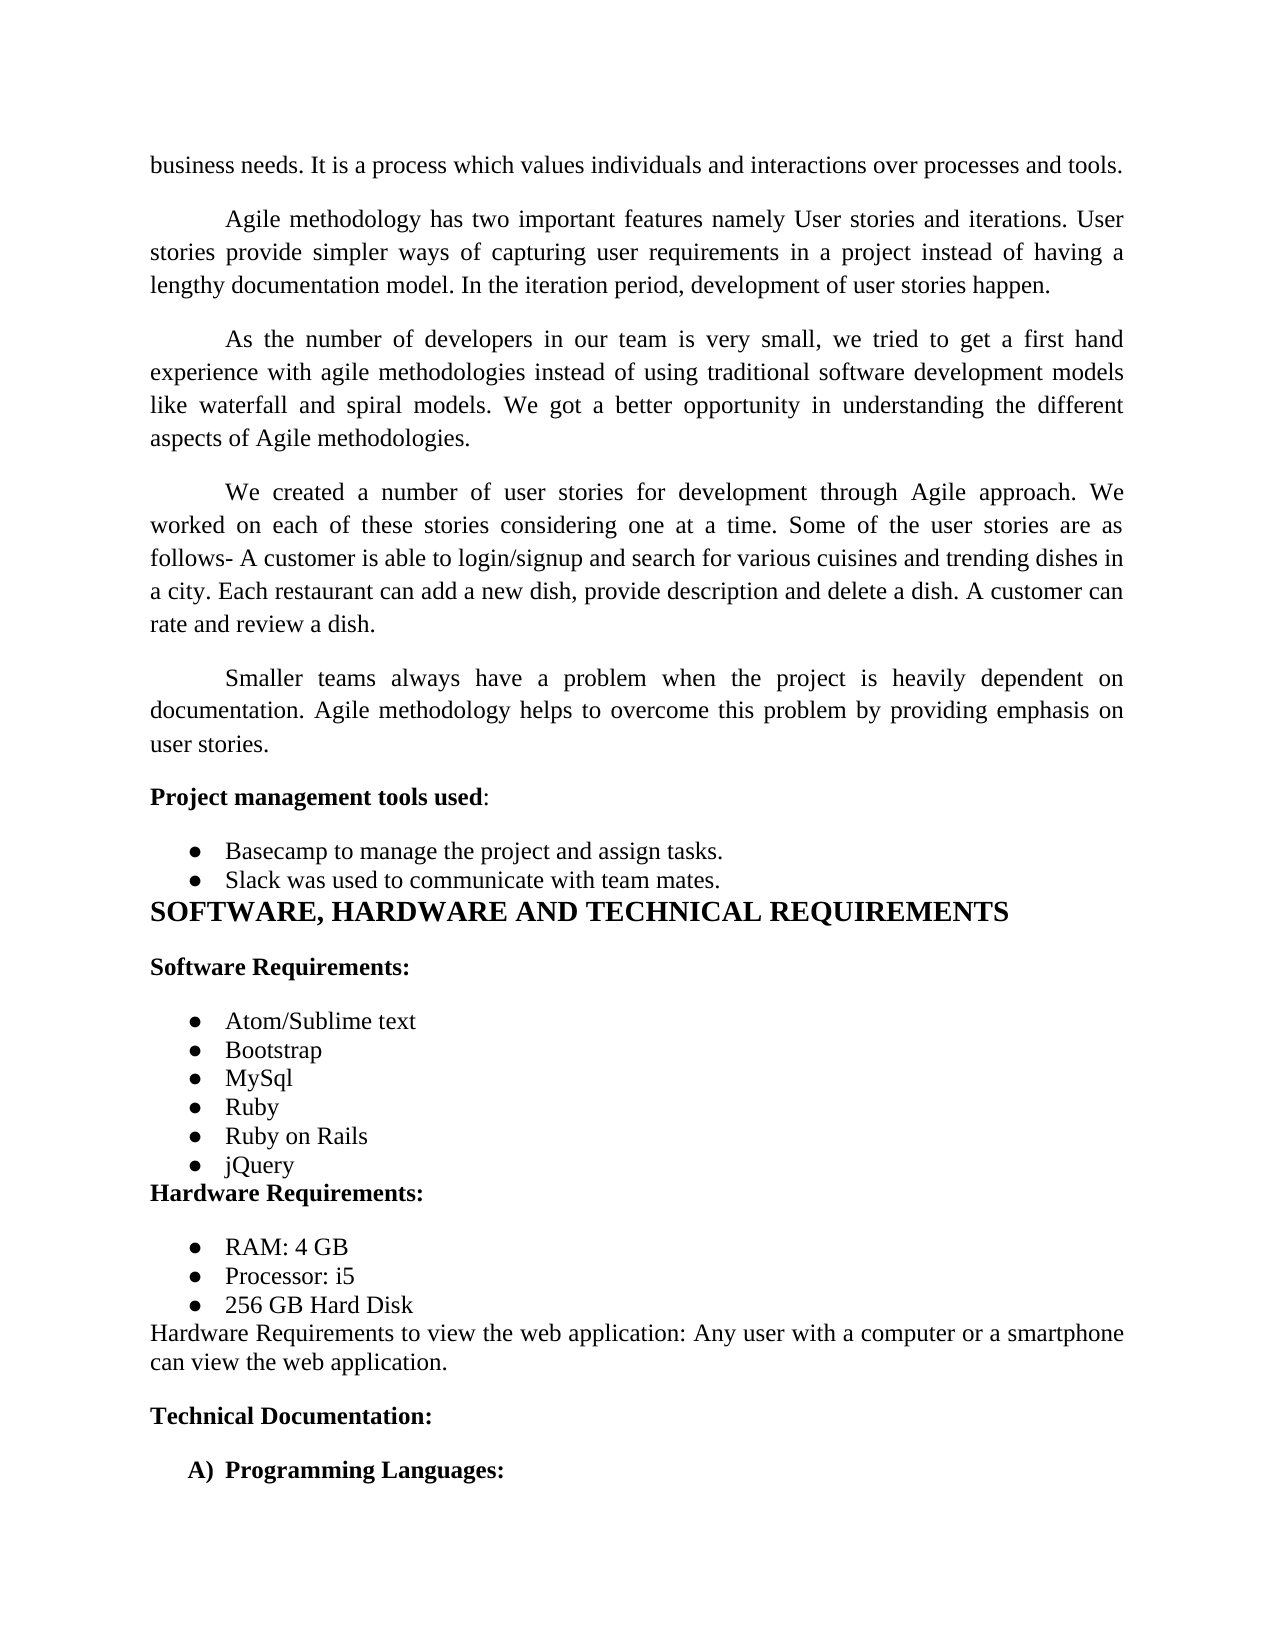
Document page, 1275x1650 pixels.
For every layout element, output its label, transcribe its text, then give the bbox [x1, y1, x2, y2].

list Slack was used to communicate with team mates. [187, 865, 1125, 894]
list Ruby [187, 1092, 1125, 1121]
list 256 GB Hard Disk [187, 1290, 1125, 1318]
list MySql [187, 1063, 1125, 1092]
text Technical Documentation: [150, 1401, 1125, 1430]
text Hardware Requirements: [150, 1178, 1125, 1207]
list Basecamp to manage the project and assign tasks. [187, 836, 1125, 865]
list Ruby on Rails [187, 1121, 1125, 1150]
text Hardware Requirements to view the web application: Any user with a computer or a smartphone can view the web application. [150, 1318, 1125, 1376]
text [150, 150, 1125, 179]
list Atom/Sublime text [187, 1006, 1125, 1035]
list Processor: i5 [187, 1261, 1125, 1290]
list Bootstrap [187, 1035, 1125, 1063]
list jQuery [187, 1150, 1125, 1178]
text Agile methodology has two important features namely User stories and iterations. User stories provide simpler ways of capturing user requirements in a project instead of having a lengthy documentation model. In the iteration period, development of user stories happen. [150, 204, 1125, 299]
text Project management tools used: [150, 782, 1125, 811]
list Programming Languages: [187, 1455, 1125, 1484]
text As the number of developers in our team is very small, we tried to get a first hand experience with agile methodologies instead of using traditional software development models like waterfall and spiral models. We got a better opportunity in understanding the different aspects of Agile methodologies. [150, 324, 1125, 452]
text Smaller teams always have a problem when the project is heavily dependent on documentation. Agile methodology helps to overcome this problem by providing emphasis on user stories. [150, 663, 1125, 757]
list RAM: 4 GB [187, 1232, 1125, 1261]
text We created a number of user stories for development through Agile approach. We worked on each of these stories considering one at a time. Some of the user stories are as follows- A customer is able to login/signup and search for various cuisines and trending dishes in a city. Each restaurant can add a new dish, provide description and delete a dish. A customer can rate and review a dish. [150, 477, 1125, 637]
text Software Requirements: [150, 952, 1125, 981]
text SOFTWARE, HARDWARE AND TECHNICAL REQUIREMENTS [150, 894, 1125, 927]
